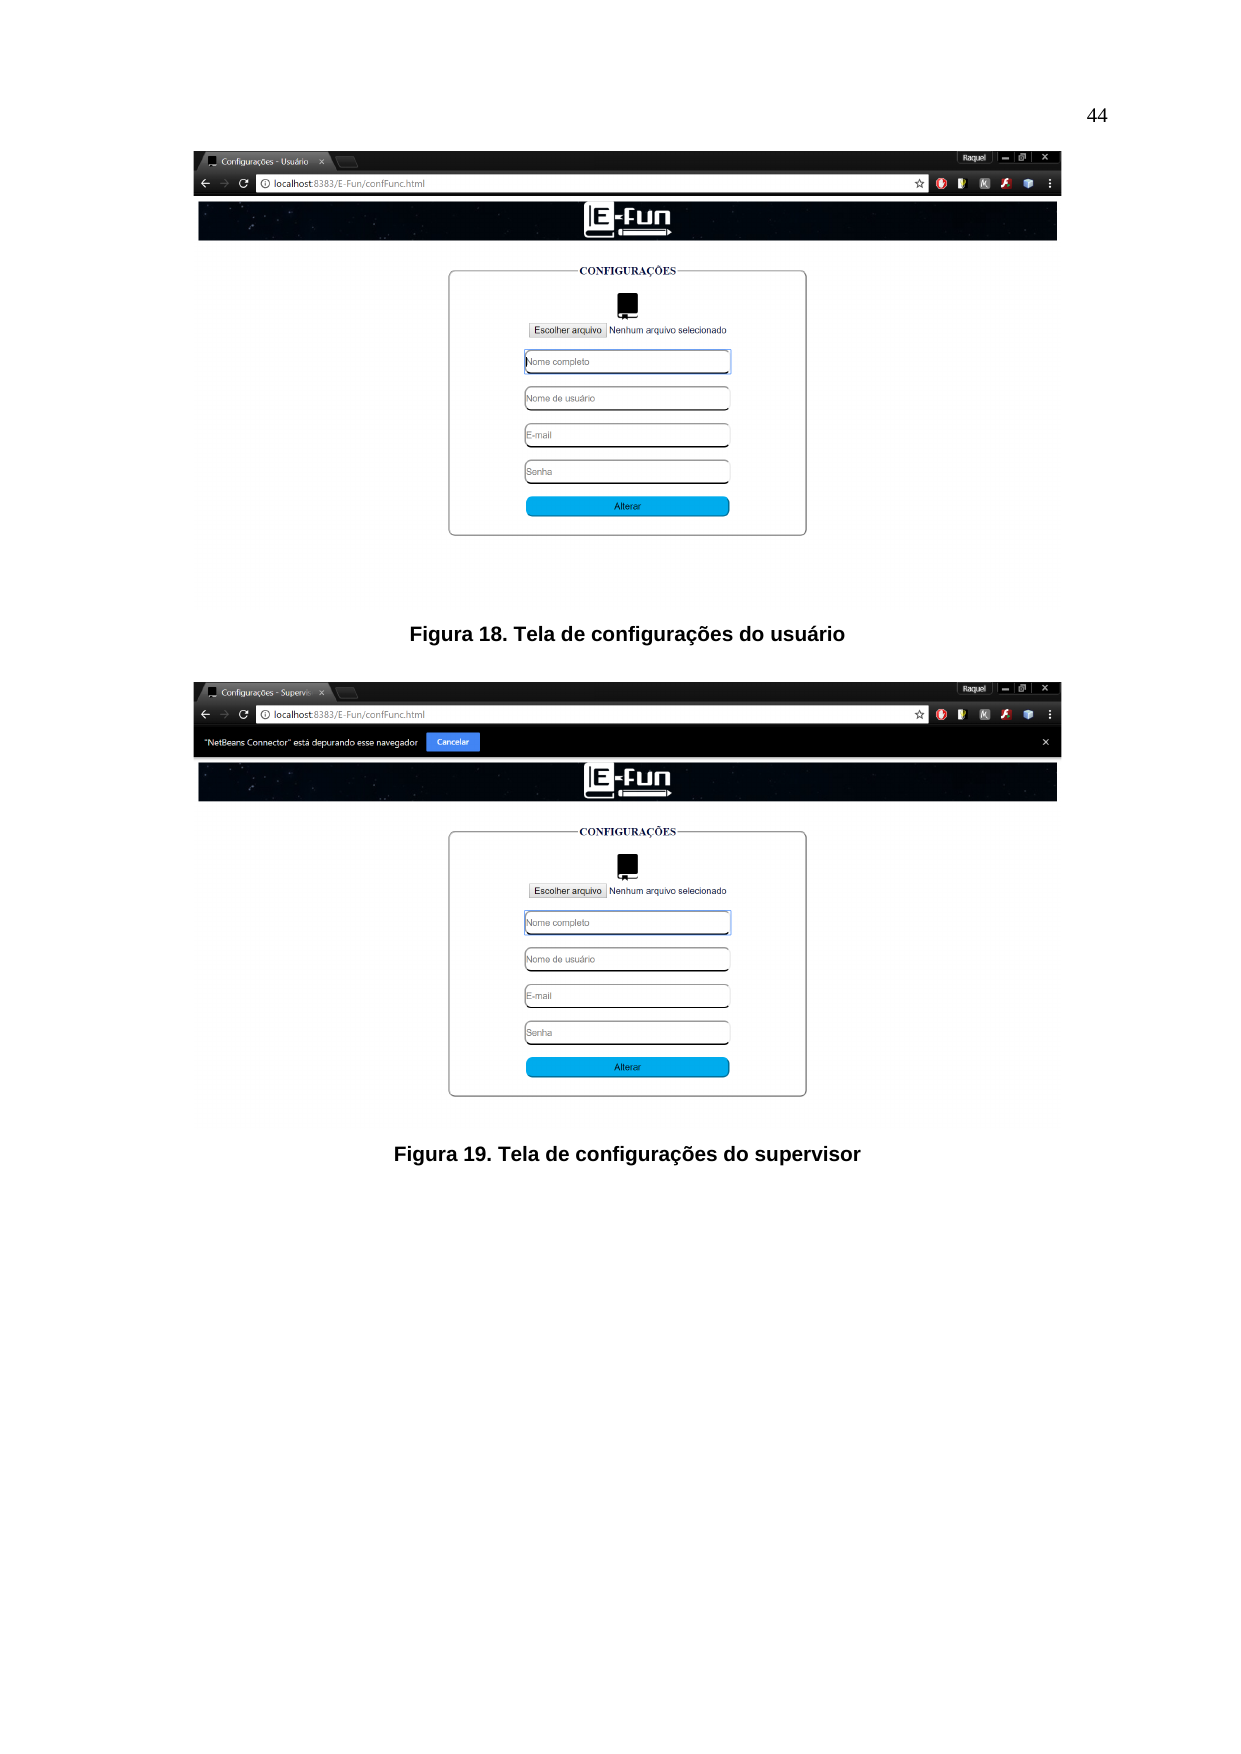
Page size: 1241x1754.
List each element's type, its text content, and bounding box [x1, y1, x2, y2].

picture [193, 151, 1062, 610]
text Figura 19. Tela de configurações do supervisor [148, 1142, 1107, 1166]
text Figura 18. Tela de configurações do usuário [148, 622, 1107, 646]
picture [193, 682, 1062, 1129]
